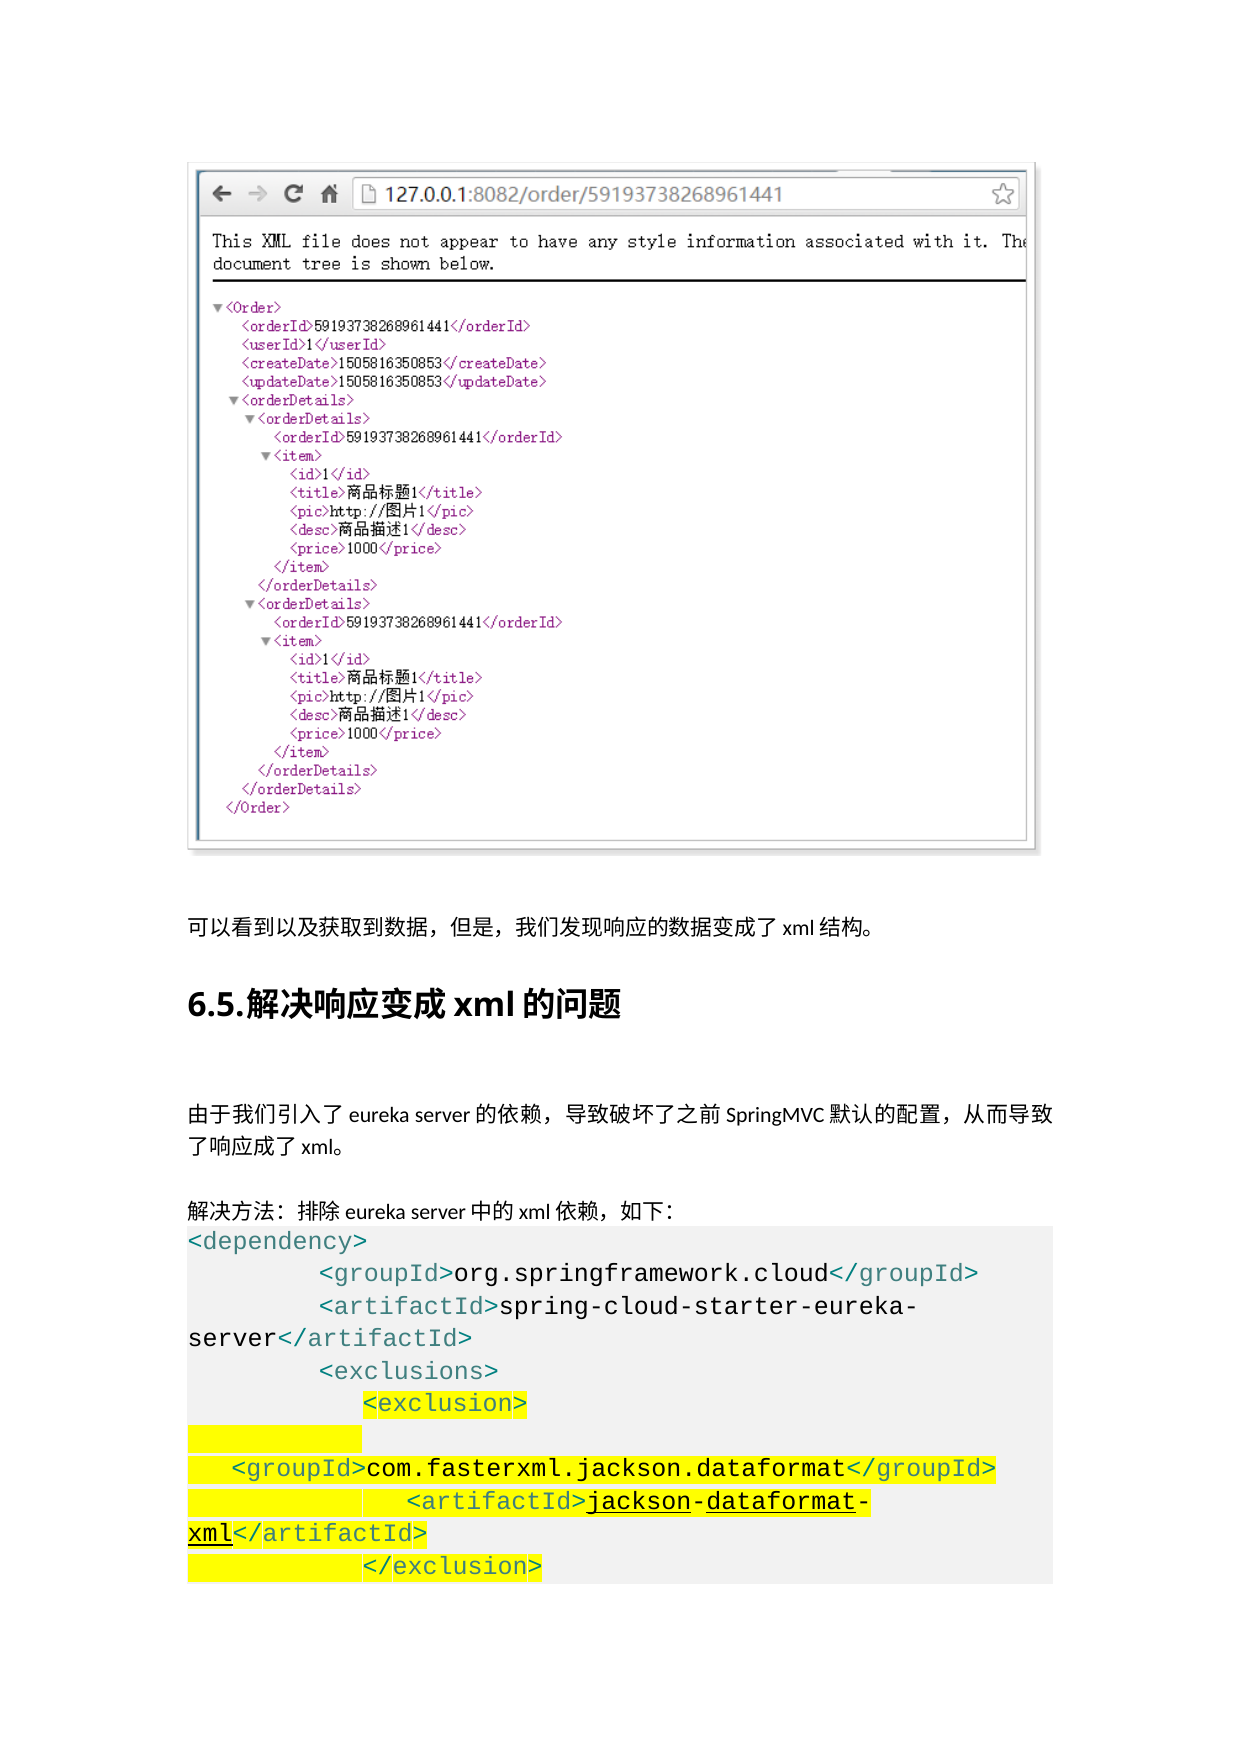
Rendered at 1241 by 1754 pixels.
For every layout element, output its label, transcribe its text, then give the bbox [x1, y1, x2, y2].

text <artifactId>jackson-dataformat-xml</artifactId> [187, 1486, 1053, 1551]
subtitle 解决响应变成xml的问题 [187, 969, 1053, 1034]
text <dependency> [187, 1226, 1053, 1259]
text <exclusions> [187, 1356, 1053, 1389]
text <groupId>org.springframework.cloud</groupId> [187, 1259, 1053, 1291]
text 由于我们引入了eureka server的依赖，导致破坏了之前SpringMVC默认的配置，从而导致了响应成了xml。 [187, 1096, 1053, 1161]
text <groupId>com.fasterxml.jackson.dataformat</groupId> [187, 1421, 1053, 1486]
text <exclusion> [187, 1389, 1053, 1421]
text 解决方法：排除eureka server中的xml依赖，如下： [187, 1194, 1053, 1226]
text <artifactId>spring-cloud-starter-eureka-server</artifactId> [187, 1291, 1053, 1356]
text </exclusion> [187, 1551, 1053, 1584]
picture [187, 162, 1042, 856]
text 可以看到以及获取到数据，但是，我们发现响应的数据变成了xml结构。 [187, 909, 1053, 942]
